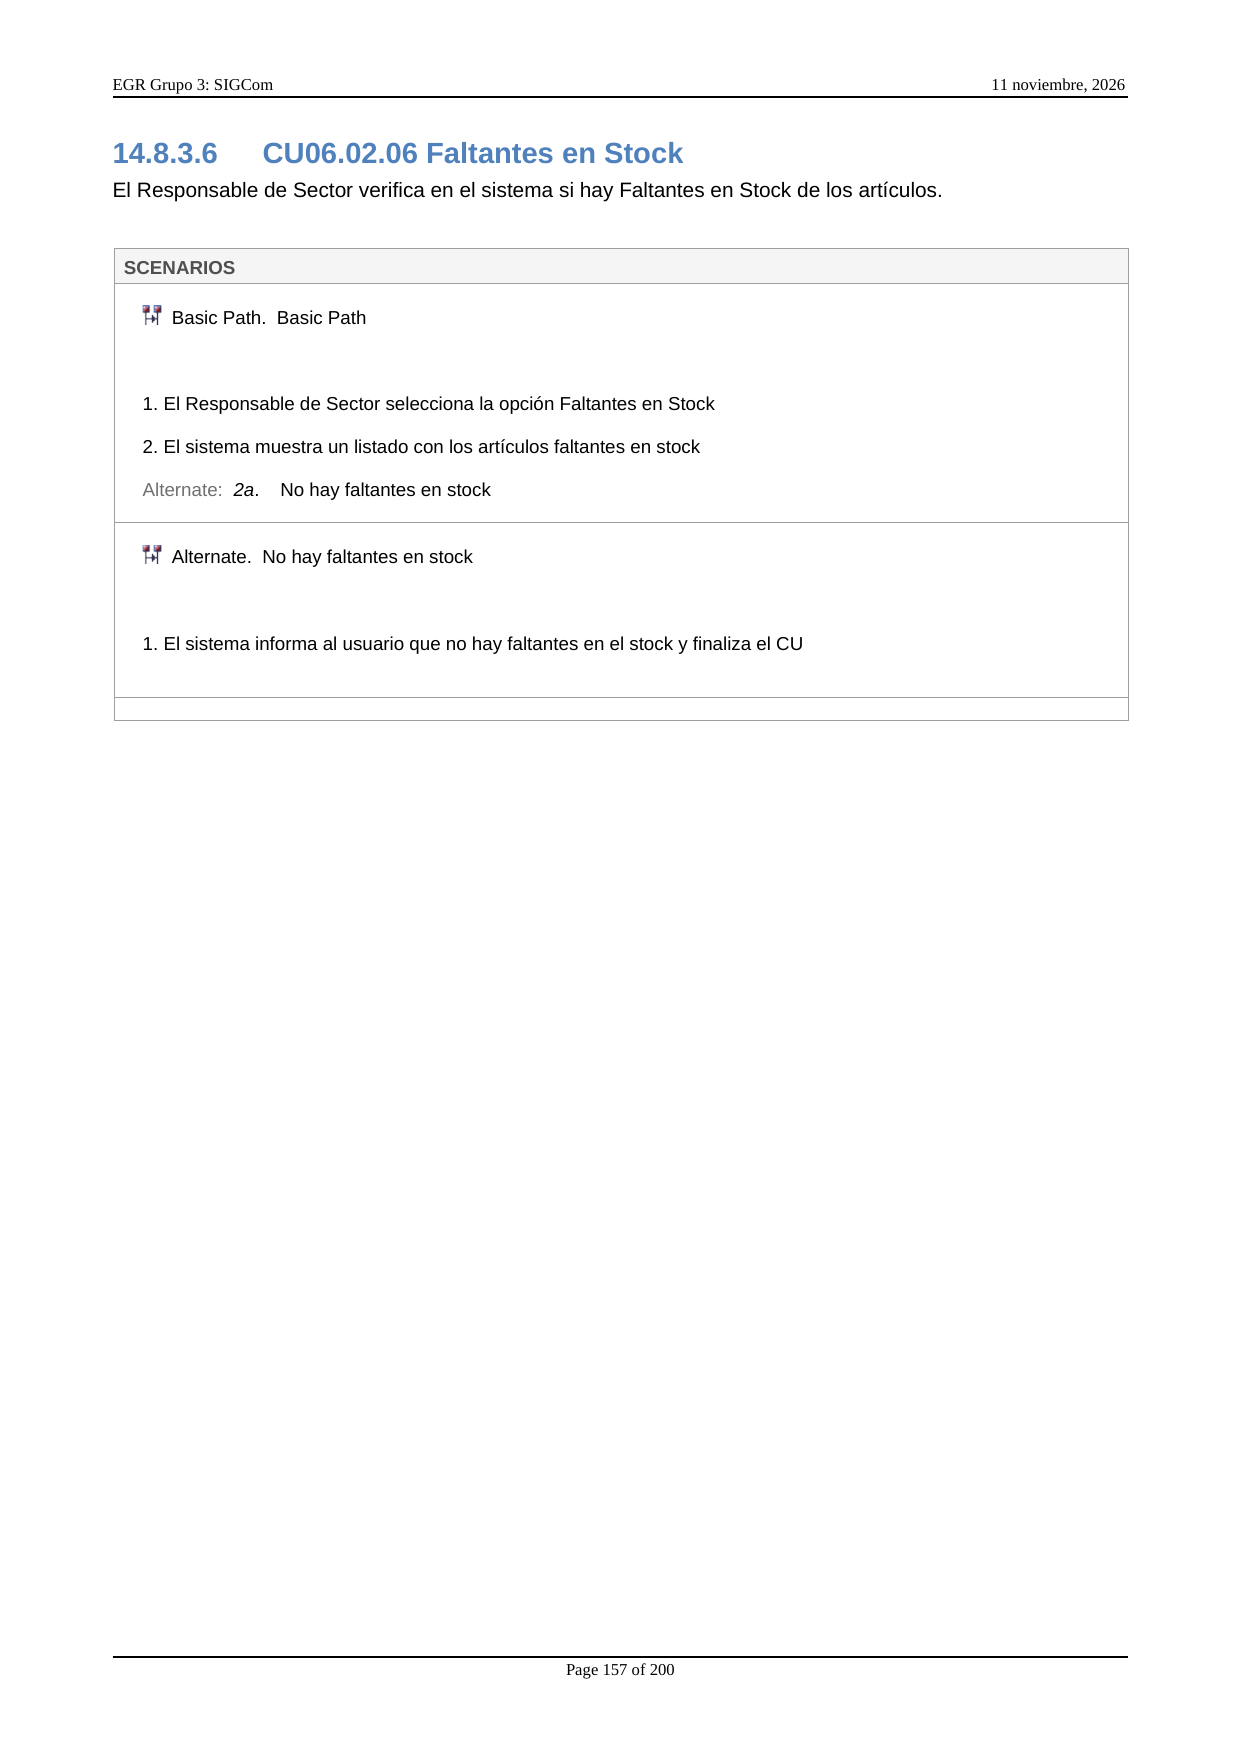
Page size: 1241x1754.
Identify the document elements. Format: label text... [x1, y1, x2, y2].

text El Responsable de Sector verifica en el sistema si hay Faltantes en Stock de los artículos. [112, 178, 1128, 202]
subtitle CU06.02.06 Faltantes en Stock [112, 136, 1128, 170]
table_header SCENARIOS [115, 249, 1128, 283]
picture [142, 545, 162, 564]
table_cell [115, 698, 1128, 719]
picture [142, 305, 162, 325]
table_cell Alternate. No hay faltantes en stock 1. El sistema informa al usuario que no hay faltantes en el stock y finaliza el CU [115, 523, 1128, 697]
table_cell Basic Path. Basic Path 1. El Responsable de Sector selecciona la opción Faltantes en Stock 2. El sistema muestra un listado con los artículos faltantes en stock Alternate: 2a. No hay faltantes en stock [115, 284, 1128, 522]
